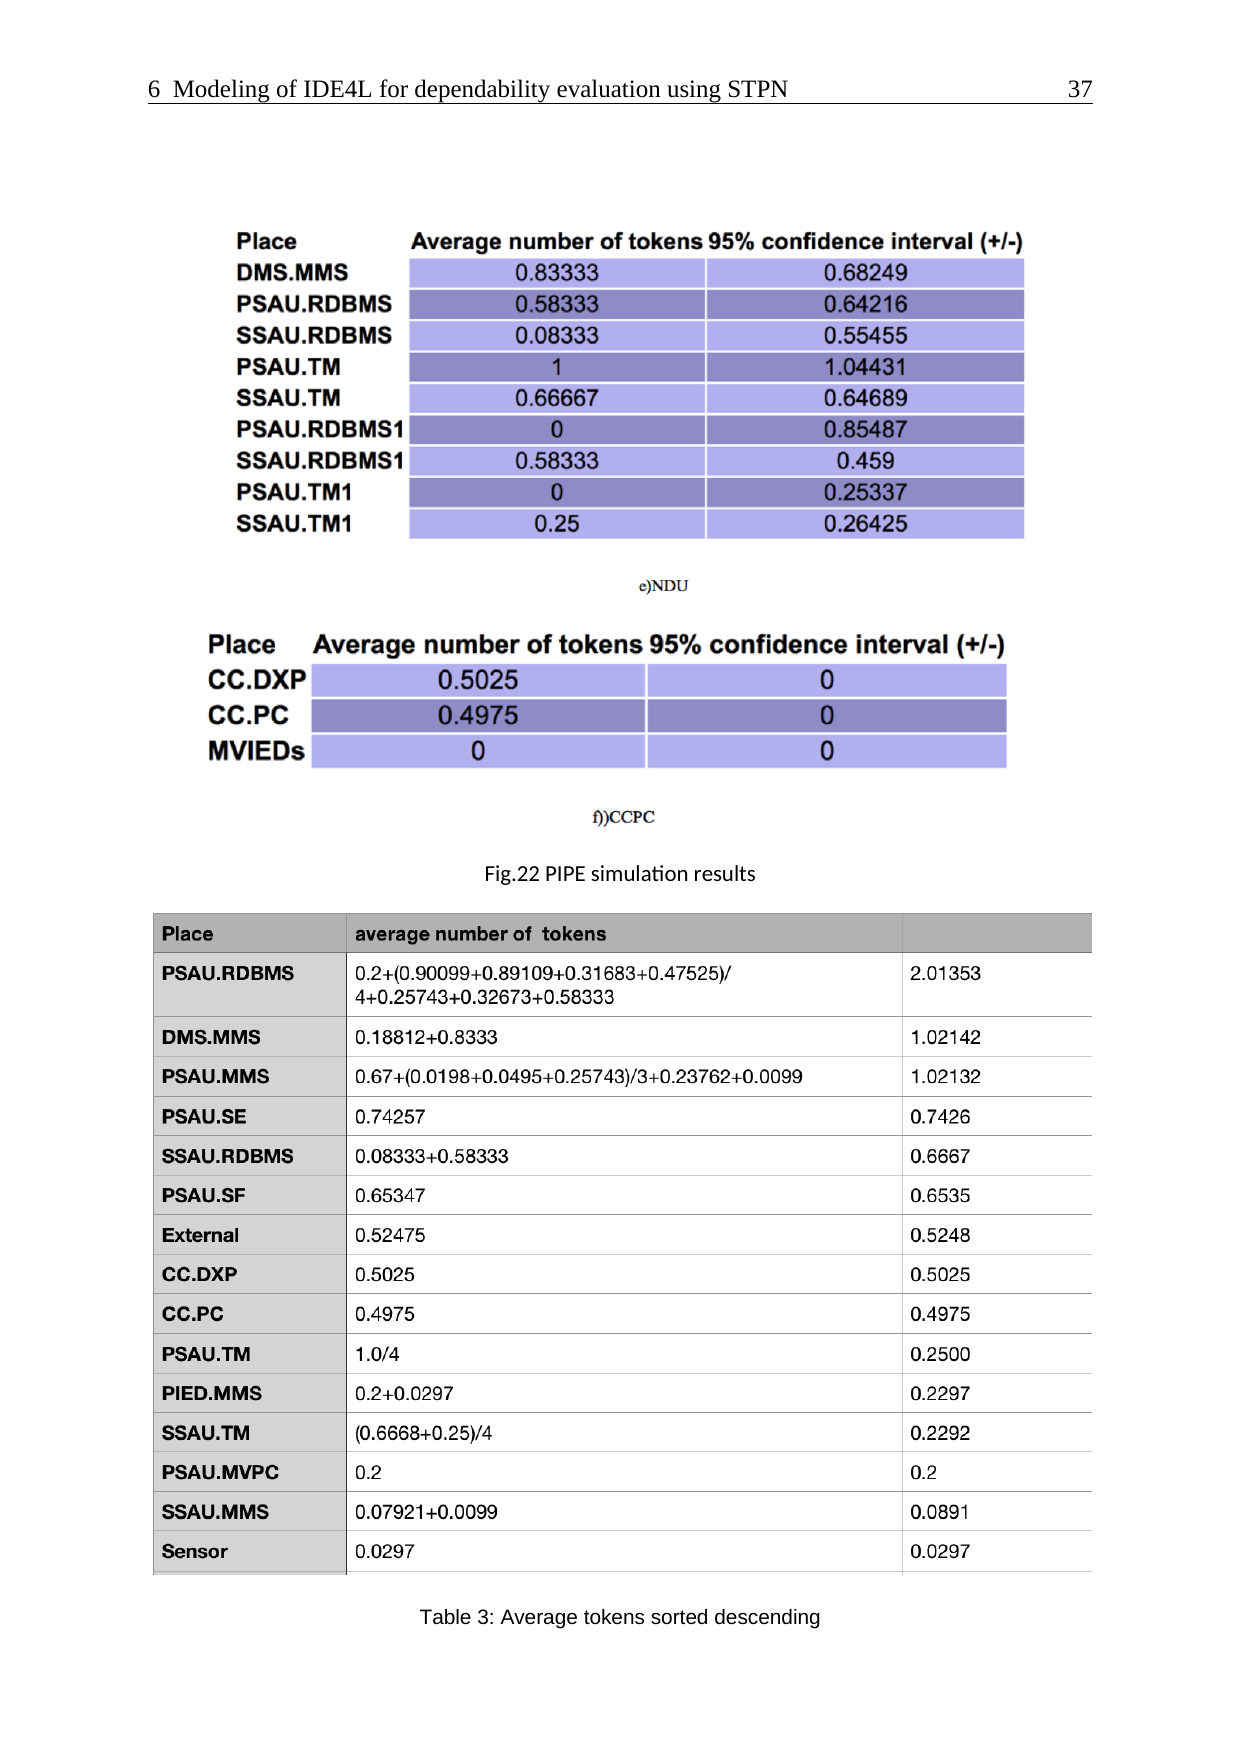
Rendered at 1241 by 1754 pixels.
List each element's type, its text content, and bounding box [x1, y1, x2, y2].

picture [148, 911, 1092, 1575]
text Table 3: Average tokens sorted descending [148, 1605, 1093, 1629]
text Fig.22 PIPE simulation results [148, 859, 1093, 887]
picture [148, 194, 1092, 833]
